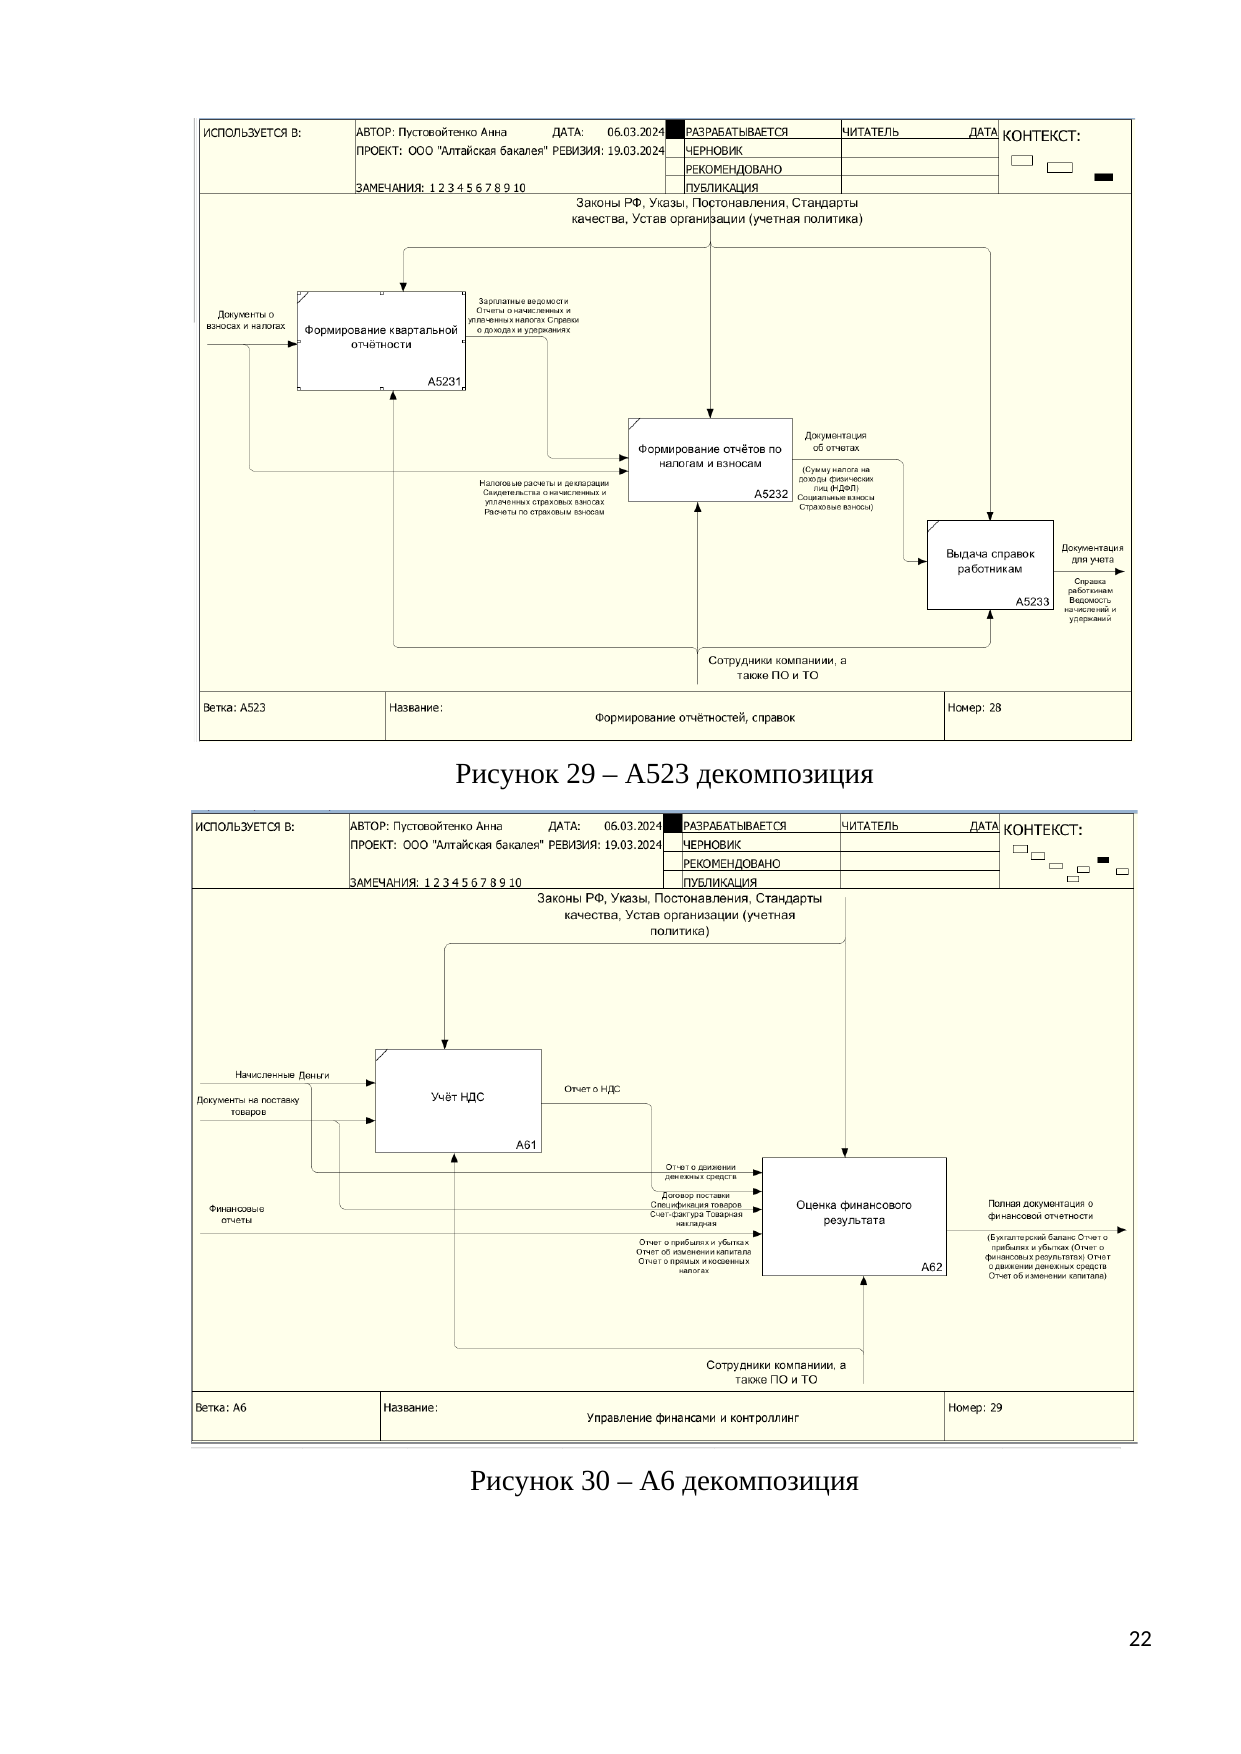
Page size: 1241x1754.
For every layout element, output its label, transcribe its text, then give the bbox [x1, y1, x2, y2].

text Рисунок 29 – А523 декомпозиция [177, 756, 1152, 789]
picture [191, 810, 1138, 1449]
text Рисунок 30 – А6 декомпозиция [177, 1463, 1152, 1496]
picture [193, 118, 1135, 742]
